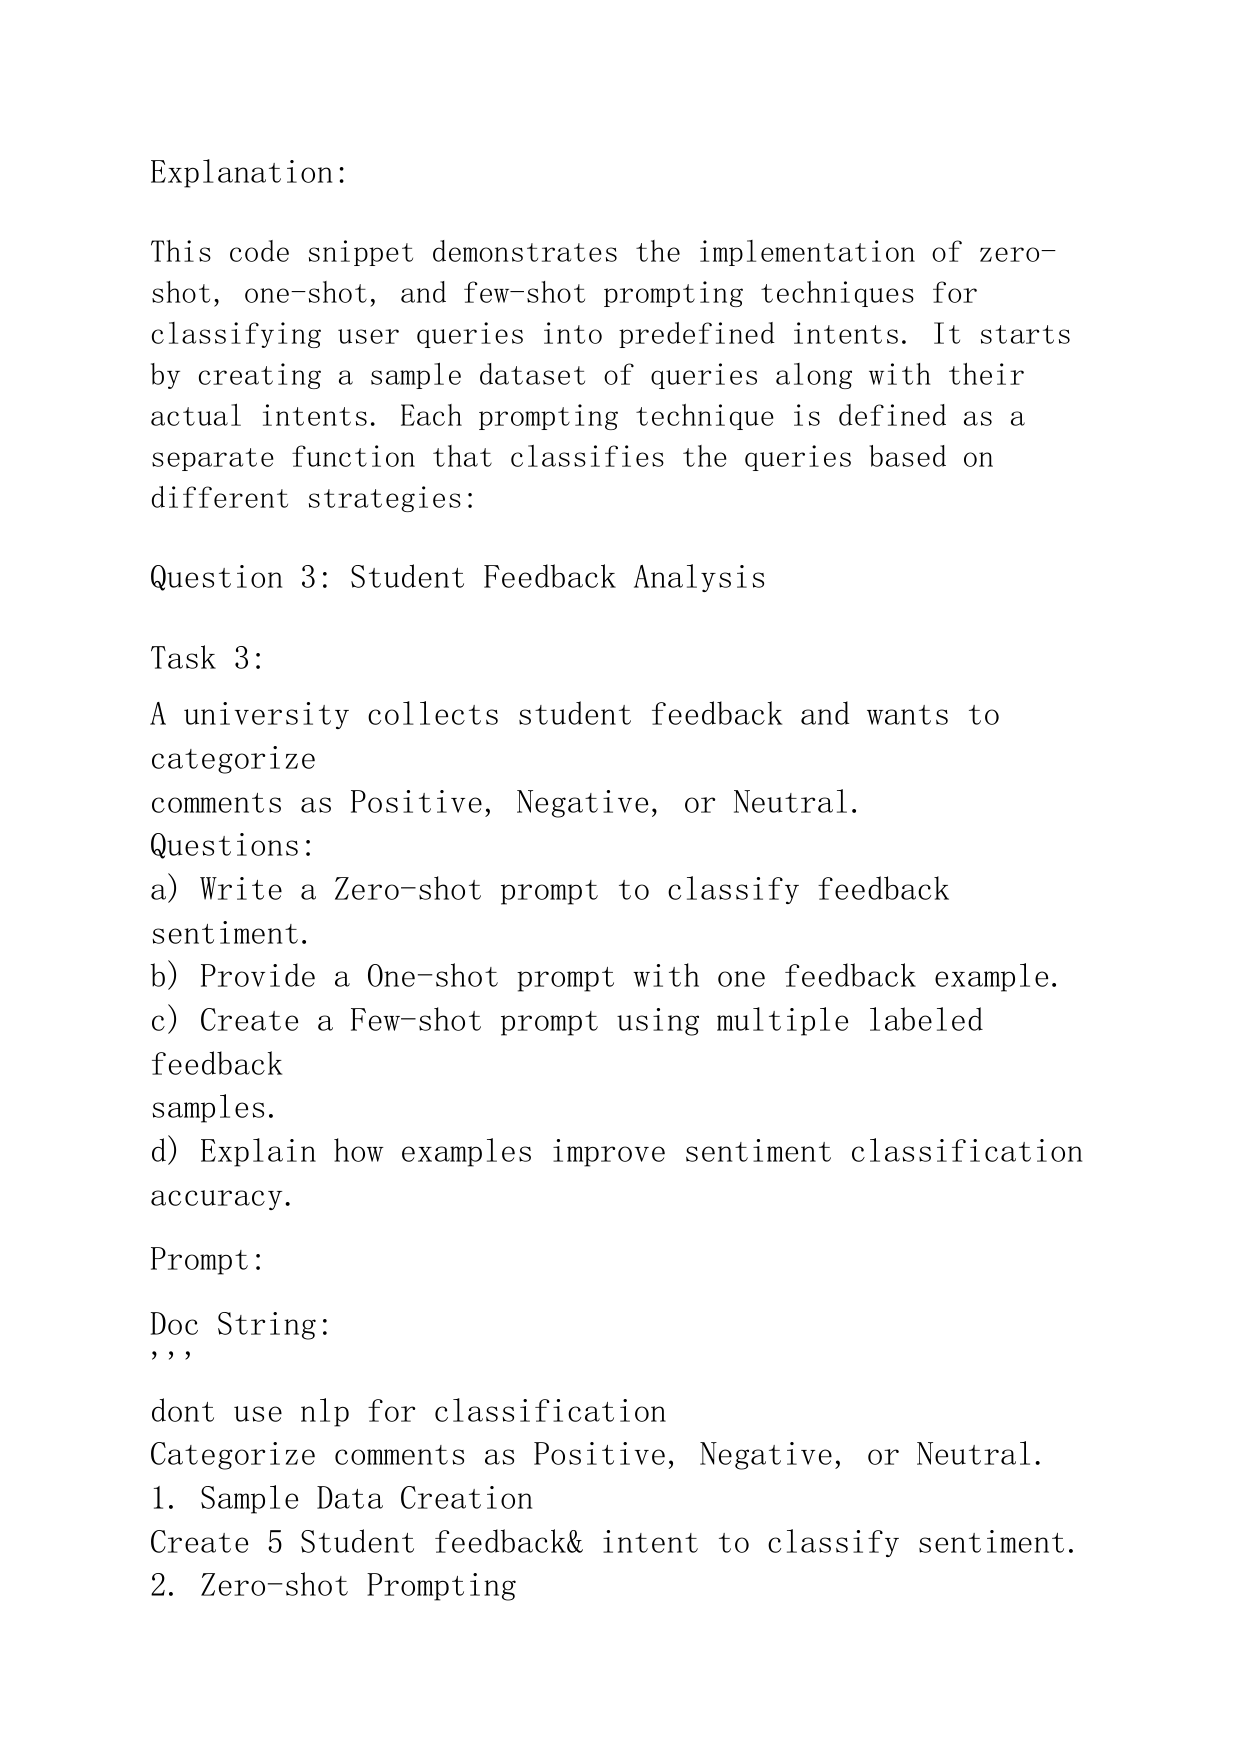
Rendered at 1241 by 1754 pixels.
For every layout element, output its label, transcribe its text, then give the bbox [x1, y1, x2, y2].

text 1. Sample Data Creation [150, 1476, 1090, 1514]
text ''' [150, 1345, 1090, 1383]
text Doc String: [150, 1302, 1090, 1339]
subtitle This code snippet demonstrates the implementation of zero-shot, one-shot, and few-shot prompting techniques for classifying user queries into predefined intents. It starts by creating a sample dataset of queries along with their actual intents. Each prompting technique is defined as a separate function that classifies the queries based on different strategies: [150, 231, 1090, 512]
subtitle Explanation: [150, 150, 1090, 188]
text b) Provide a One-shot prompt with one feedback example. [150, 954, 1090, 992]
text samples. [150, 1085, 1090, 1123]
text Questions: [150, 823, 1090, 861]
subtitle Question 3: Student Feedback Analysis [150, 555, 1090, 593]
text c) Create a Few-shot prompt using multiple labeled feedback [150, 998, 1090, 1080]
text dont use nlp for classification [150, 1389, 1090, 1427]
text d) Explain how examples improve sentiment classification [150, 1129, 1090, 1167]
text comments as Positive, Negative, or Neutral. [150, 780, 1090, 818]
text a) Write a Zero-shot prompt to classify feedback sentiment. [150, 867, 1090, 949]
text 2. Zero-shot Prompting [150, 1563, 1090, 1601]
subtitle Task 3: [150, 636, 1090, 674]
text A university collects student feedback and wants to categorize [150, 692, 1090, 774]
text Categorize comments as Positive, Negative, or Neutral. [150, 1432, 1090, 1471]
text Create 5 Student feedback& intent to classify sentiment. [150, 1520, 1090, 1558]
text accuracy. [150, 1173, 1090, 1211]
text Prompt: [150, 1237, 1090, 1275]
